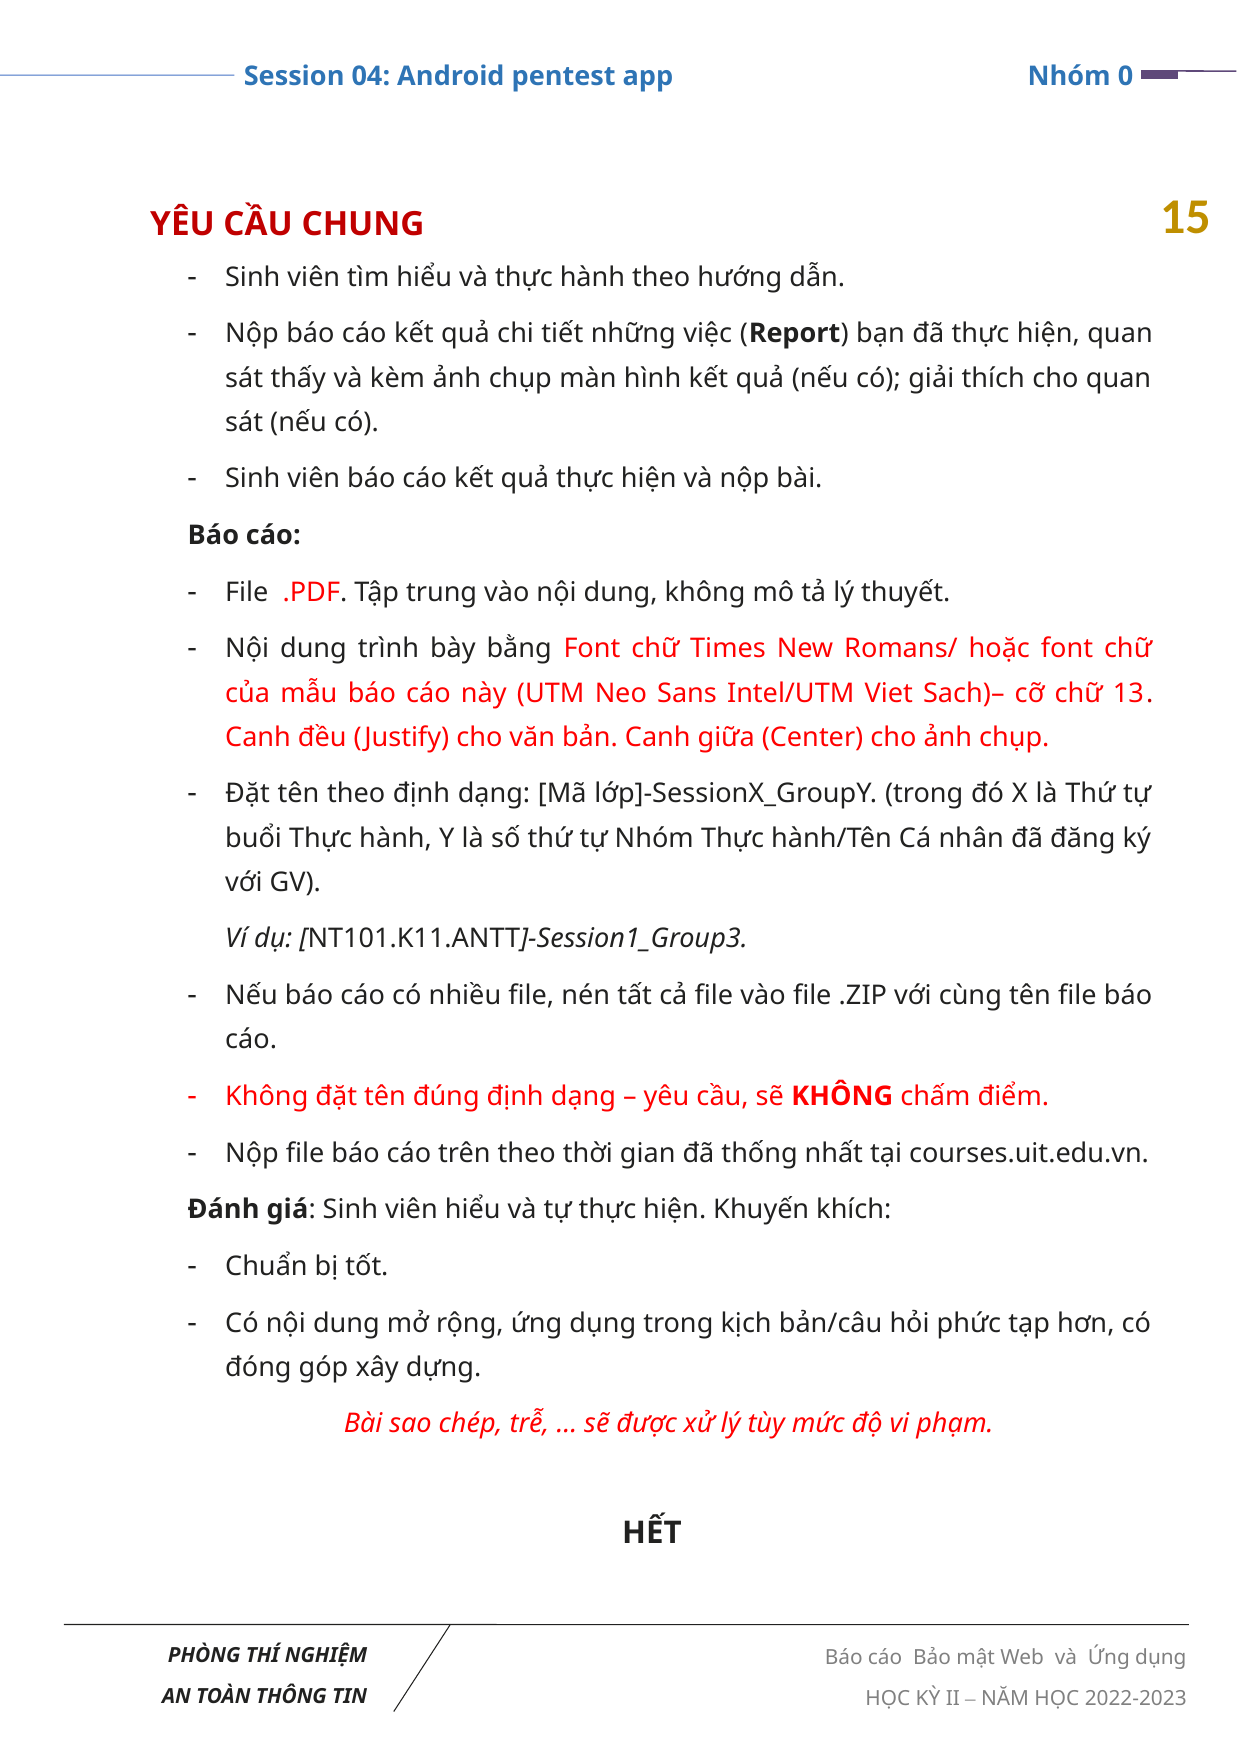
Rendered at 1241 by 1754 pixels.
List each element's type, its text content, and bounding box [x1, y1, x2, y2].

list Có nội dung mở rộng, ứng dụng trong kịch bản/câu hỏi phức tạp hơn, có đóng góp xây dựng. [187, 1303, 1153, 1384]
list File .PDF. Tập trung vào nội dung, không mô tả lý thuyết. [187, 572, 1153, 609]
list Chuẩn bị tốt. [187, 1246, 1153, 1283]
list Đặt tên theo định dạng: [Mã lớp]-SessionX_GroupY. (trong đó X là Thứ tự buổi Thực hành, Y là số thứ tự Nhóm Thực hành/Tên Cá nhân đã đăng ký với GV). [187, 774, 1153, 899]
text Đánh giá: Sinh viên hiểu và tự thực hiện. Khuyến khích: [150, 1190, 1153, 1227]
list Không đặt tên đúng định dạng – yêu cầu, sẽ KHÔNG chấm điểm. [187, 1076, 1153, 1113]
list Nếu báo cáo có nhiều file, nén tất cả file vào file .ZIP với cùng tên file báo cáo. [187, 976, 1153, 1057]
list Nội dung trình bày bằng Font chữ Times New Romans/ hoặc font chữ của mẫu báo cáo này (UTM Neo Sans Intel/UTM Viet Sach)– cỡ chữ 13. Canh đều (Justify) cho văn bản. Canh giữa (Center) cho ảnh chụp. [187, 629, 1153, 754]
text Ví dụ: [NT101.K11.ANTT]-Session1_Group3. [225, 919, 1153, 956]
list Nộp file báo cáo trên theo thời gian đã thống nhất tại courses.uit.edu.vn. [187, 1133, 1153, 1170]
text Bài sao chép, trễ, … sẽ được xử lý tùy mức độ vi phạm. [150, 1404, 1153, 1441]
list Sinh viên báo cáo kết quả thực hiện và nộp bài. [187, 459, 1153, 496]
list Sinh viên tìm hiểu và thực hành theo hướng dẫn. [187, 257, 1153, 294]
subtitle YÊU CẦU CHUNG [150, 199, 1153, 245]
text HẾT [150, 1510, 1153, 1553]
text Báo cáo: [150, 516, 1153, 552]
list Nộp báo cáo kết quả chi tiết những việc (Report) bạn đã thực hiện, quan sát thấy và kèm ảnh chụp màn hình kết quả (nếu có); giải thích cho quan sát (nếu có). [187, 314, 1153, 439]
